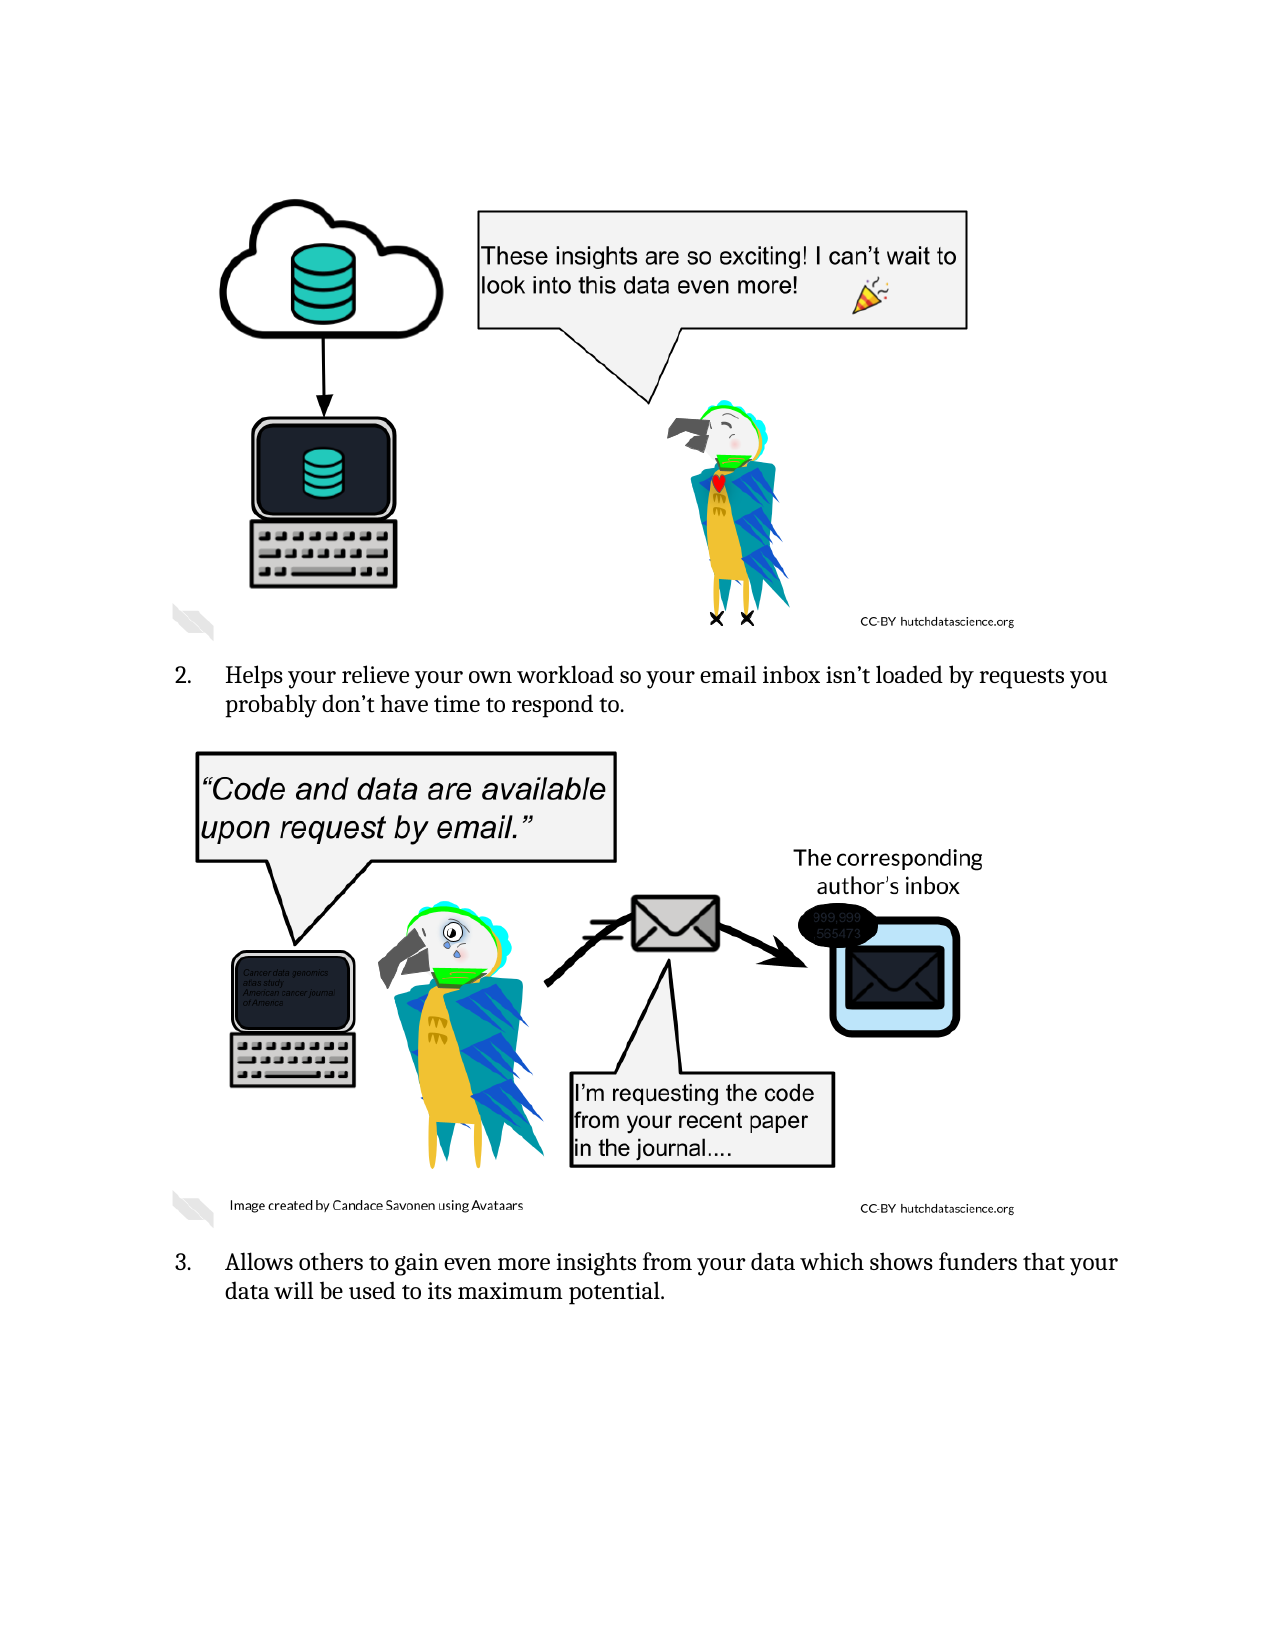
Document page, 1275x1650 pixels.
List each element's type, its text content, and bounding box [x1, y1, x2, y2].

list Helps your relieve your own workload so your email inbox isn’t loaded by requests you probably don’t have time to respond to. [175, 661, 1125, 718]
picture [168, 150, 1044, 643]
list Allows others to gain even more insights from your data which shows funders that your data will be used to its maximum potential. [175, 1248, 1125, 1306]
picture [168, 737, 1044, 1230]
